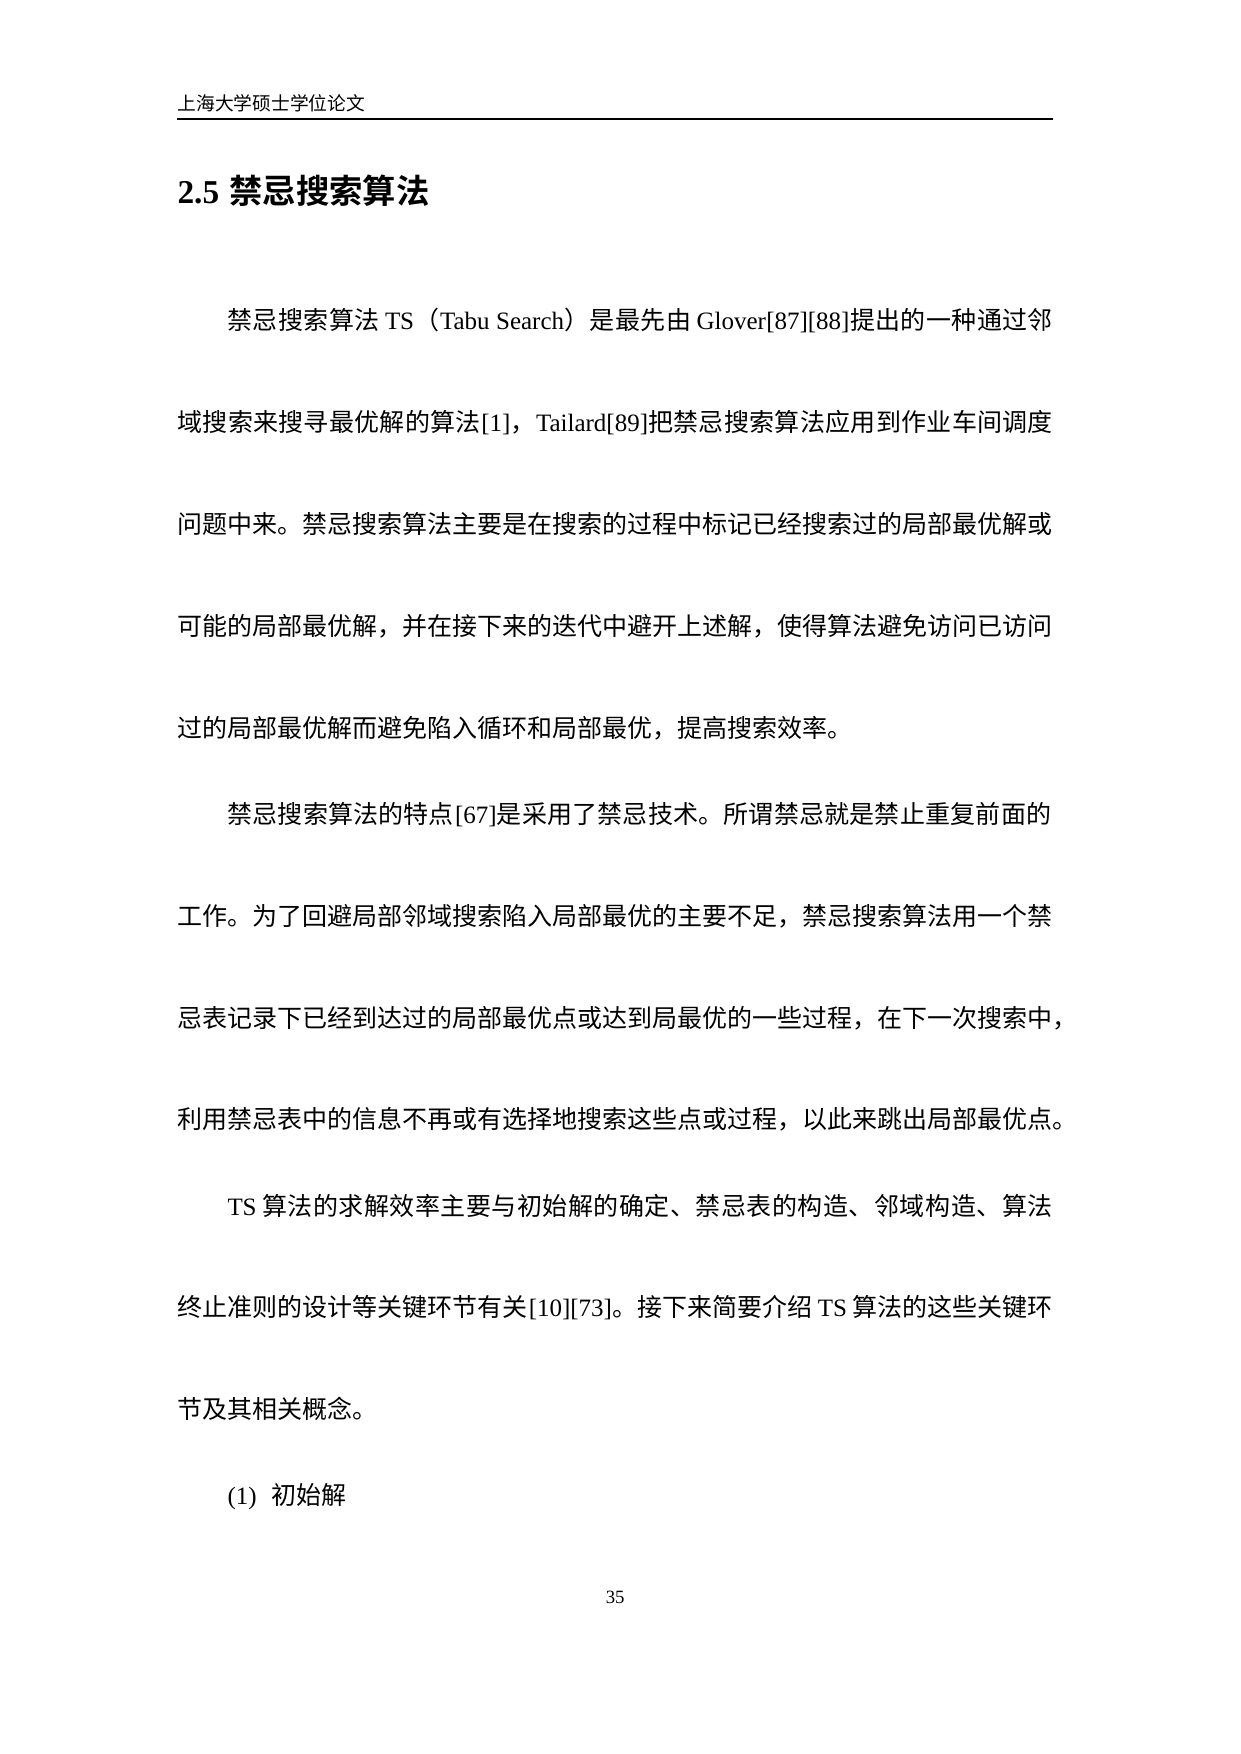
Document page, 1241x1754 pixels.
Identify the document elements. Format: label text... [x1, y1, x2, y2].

text 禁忌搜索算法的特点[67]是采用了禁忌技术。所谓禁忌就是禁止重复前面的工作。为了回避局部邻域搜索陷入局部最优的主要不足，禁忌搜索算法用一个禁忌表记录下已经到达过的局部最优点或达到局最优的一些过程，在下一次搜索中，利用禁忌表中的信息不再或有选择地搜索这些点或过程，以此来跳出局部最优点。 [177, 778, 1053, 1152]
text TS算法的求解效率主要与初始解的确定、禁忌表的构造、邻域构造、算法终止准则的设计等关键环节有关[10][73]。接下来简要介绍TS算法的这些关键环节及其相关概念。 [177, 1170, 1053, 1442]
subtitle 禁忌搜索算法 [177, 155, 1028, 223]
text 禁忌搜索算法TS（Tabu Search）是最先由Glover[87][88]提出的一种通过邻域搜索来搜寻最优解的算法[1]，Tailard[89]把禁忌搜索算法应用到作业车间调度问题中来。禁忌搜索算法主要是在搜索的过程中标记已经搜索过的局部最优解或可能的局部最优解，并在接下来的迭代中避开上述解，使得算法避免访问已访问过的局部最优解而避免陷入循环和局部最优，提高搜索效率。 [177, 285, 1053, 760]
list 初始解 [227, 1460, 1053, 1528]
